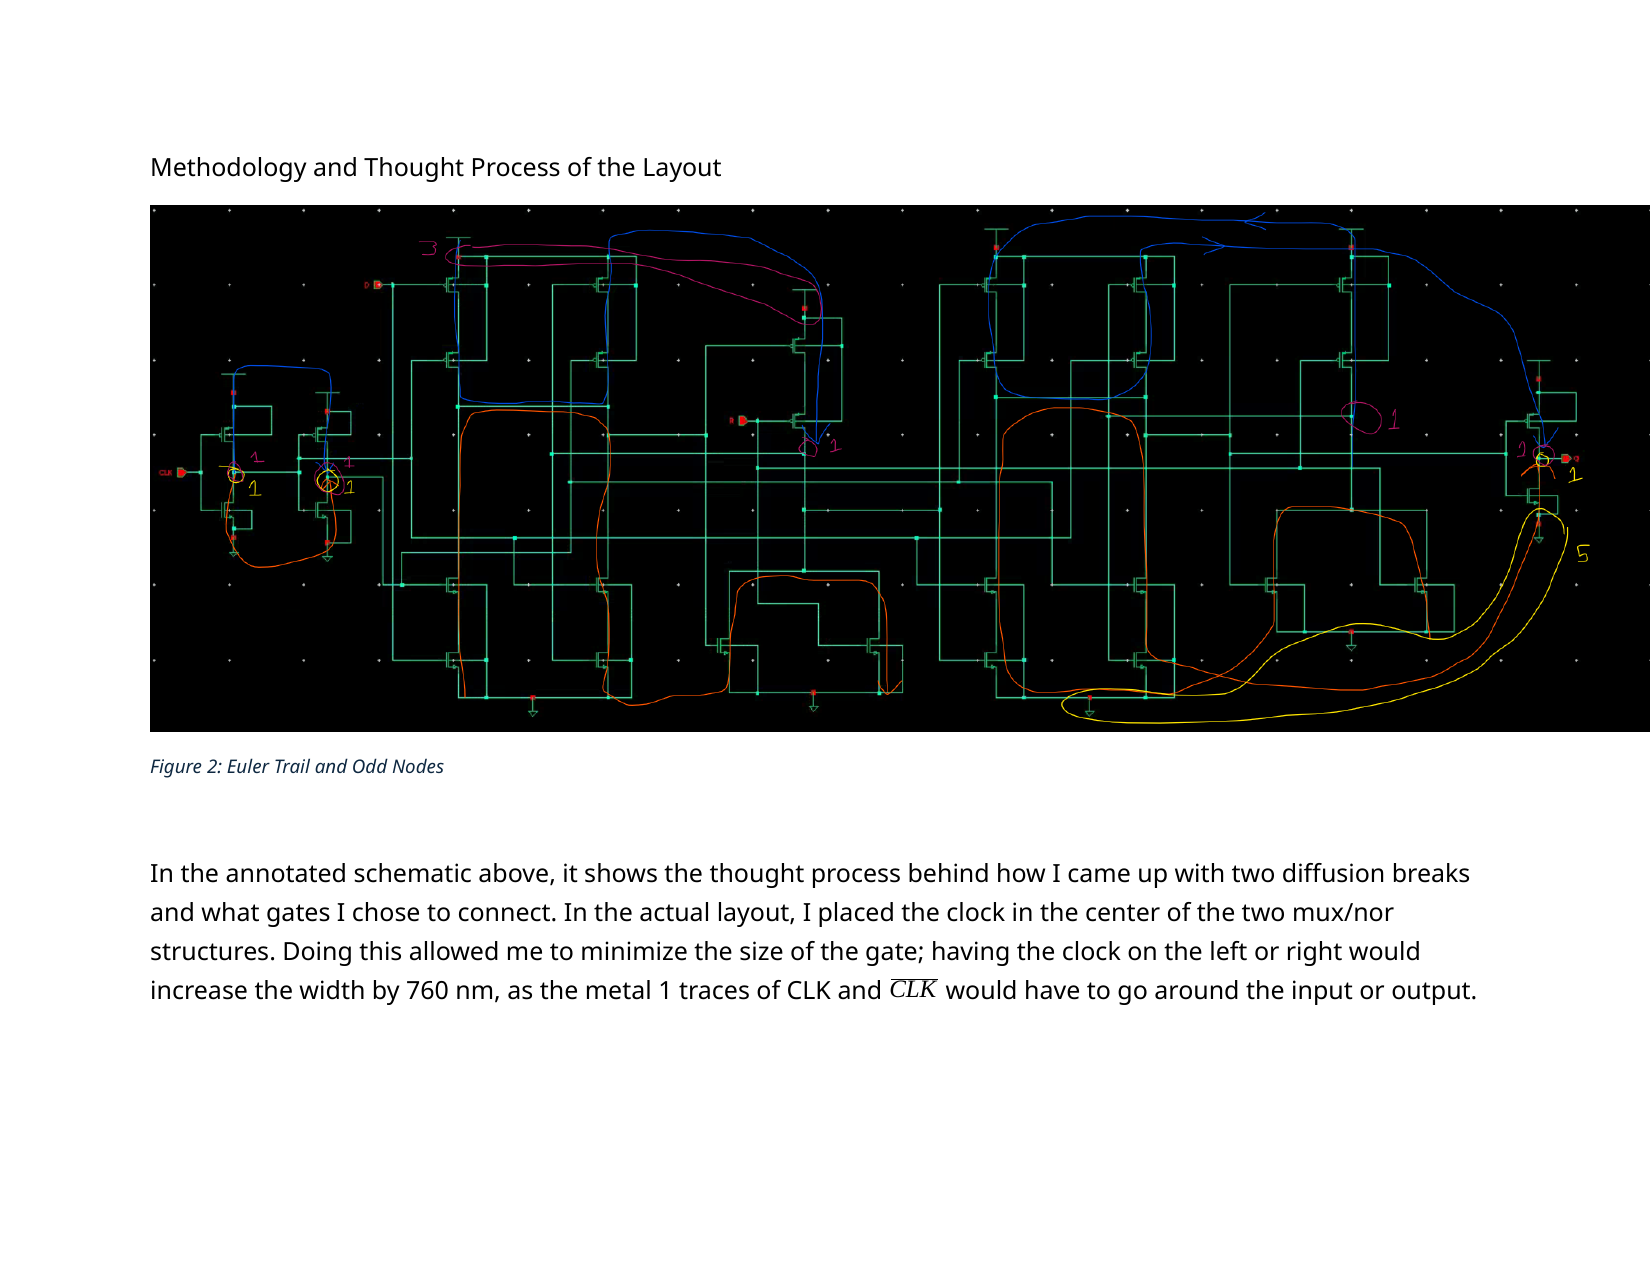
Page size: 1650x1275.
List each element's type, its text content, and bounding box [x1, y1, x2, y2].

picture [150, 205, 1650, 732]
text Figure 2: Euler Trail and Odd Nodes [150, 753, 1500, 779]
text In the annotated schematic above, it shows the thought process behind how I came up with two diffusion breaks and what gates I chose to connect. In the actual layout, I placed the clock in the center of the two mux/nor structures. Doing this allowed me to minimize the size of the gate; having the clock on the left or right would increase the width by 760 nm, as the metal 1 traces of CLK and would have to go around the input or output. [150, 855, 1500, 1007]
text Methodology and Thought Process of the Layout [150, 150, 1500, 184]
